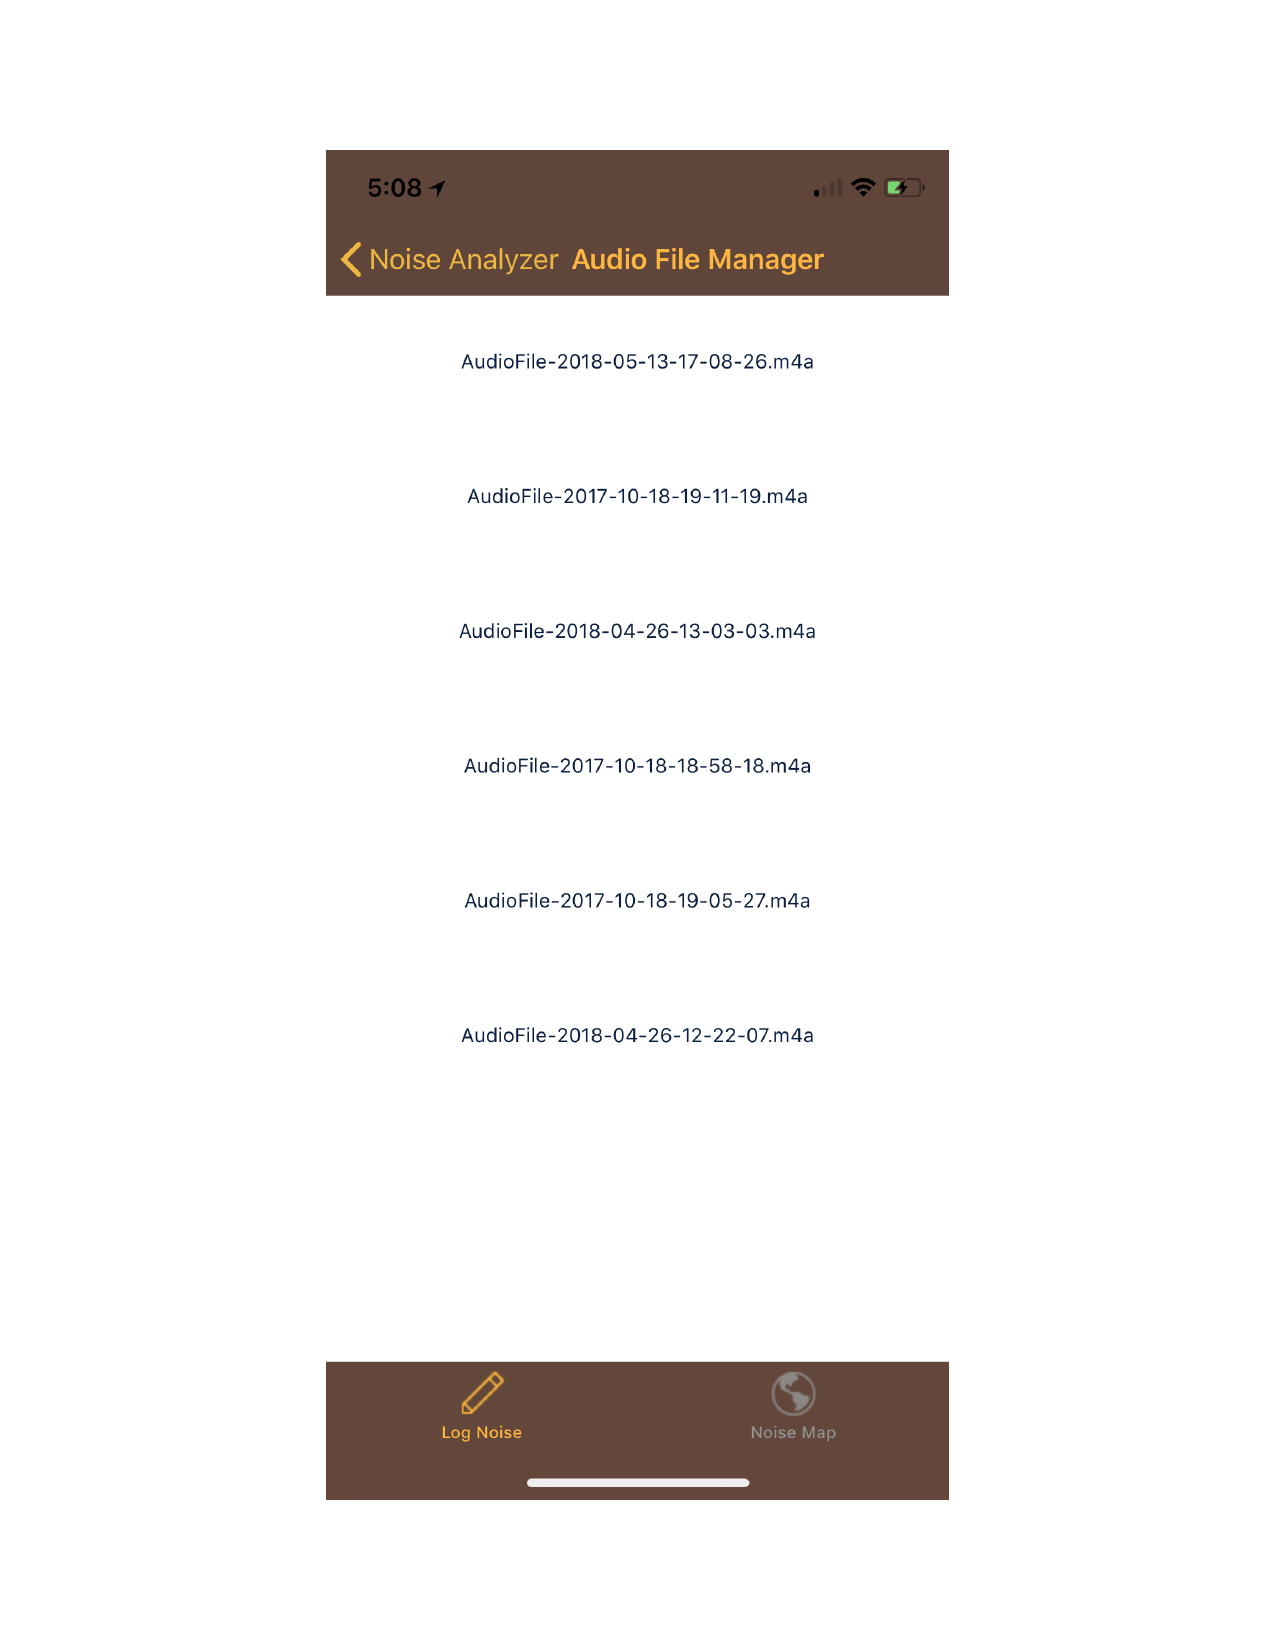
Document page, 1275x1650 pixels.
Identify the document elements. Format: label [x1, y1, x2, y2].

picture [326, 150, 949, 1500]
